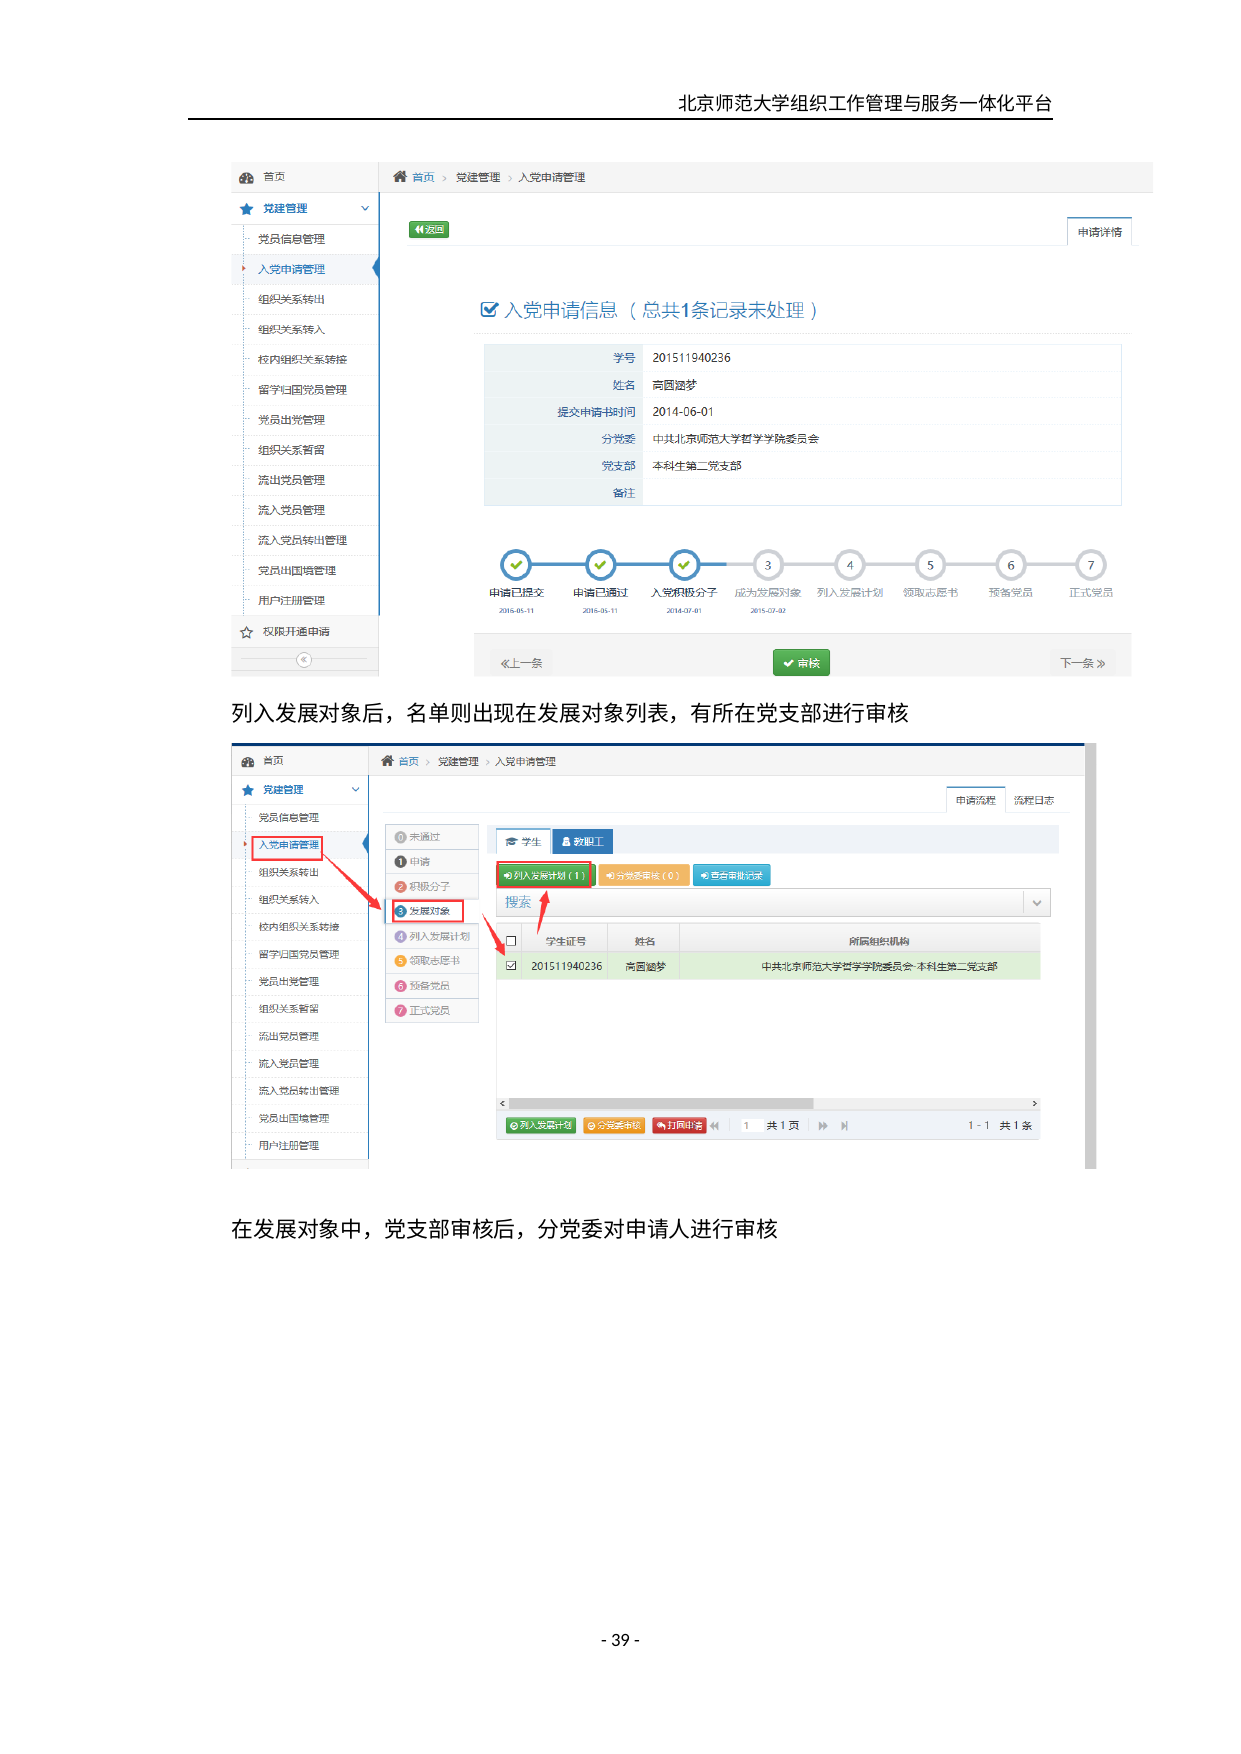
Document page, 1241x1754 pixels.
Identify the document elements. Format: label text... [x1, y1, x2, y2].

picture [231, 743, 1097, 1169]
picture [231, 162, 1154, 677]
text 列入发展对象后，名单则出现在发展对象列表，有所在党支部进行审核 [187, 695, 1053, 728]
text 在发展对象中，党支部审核后，分党委对申请人进行审核 [187, 1212, 1053, 1244]
